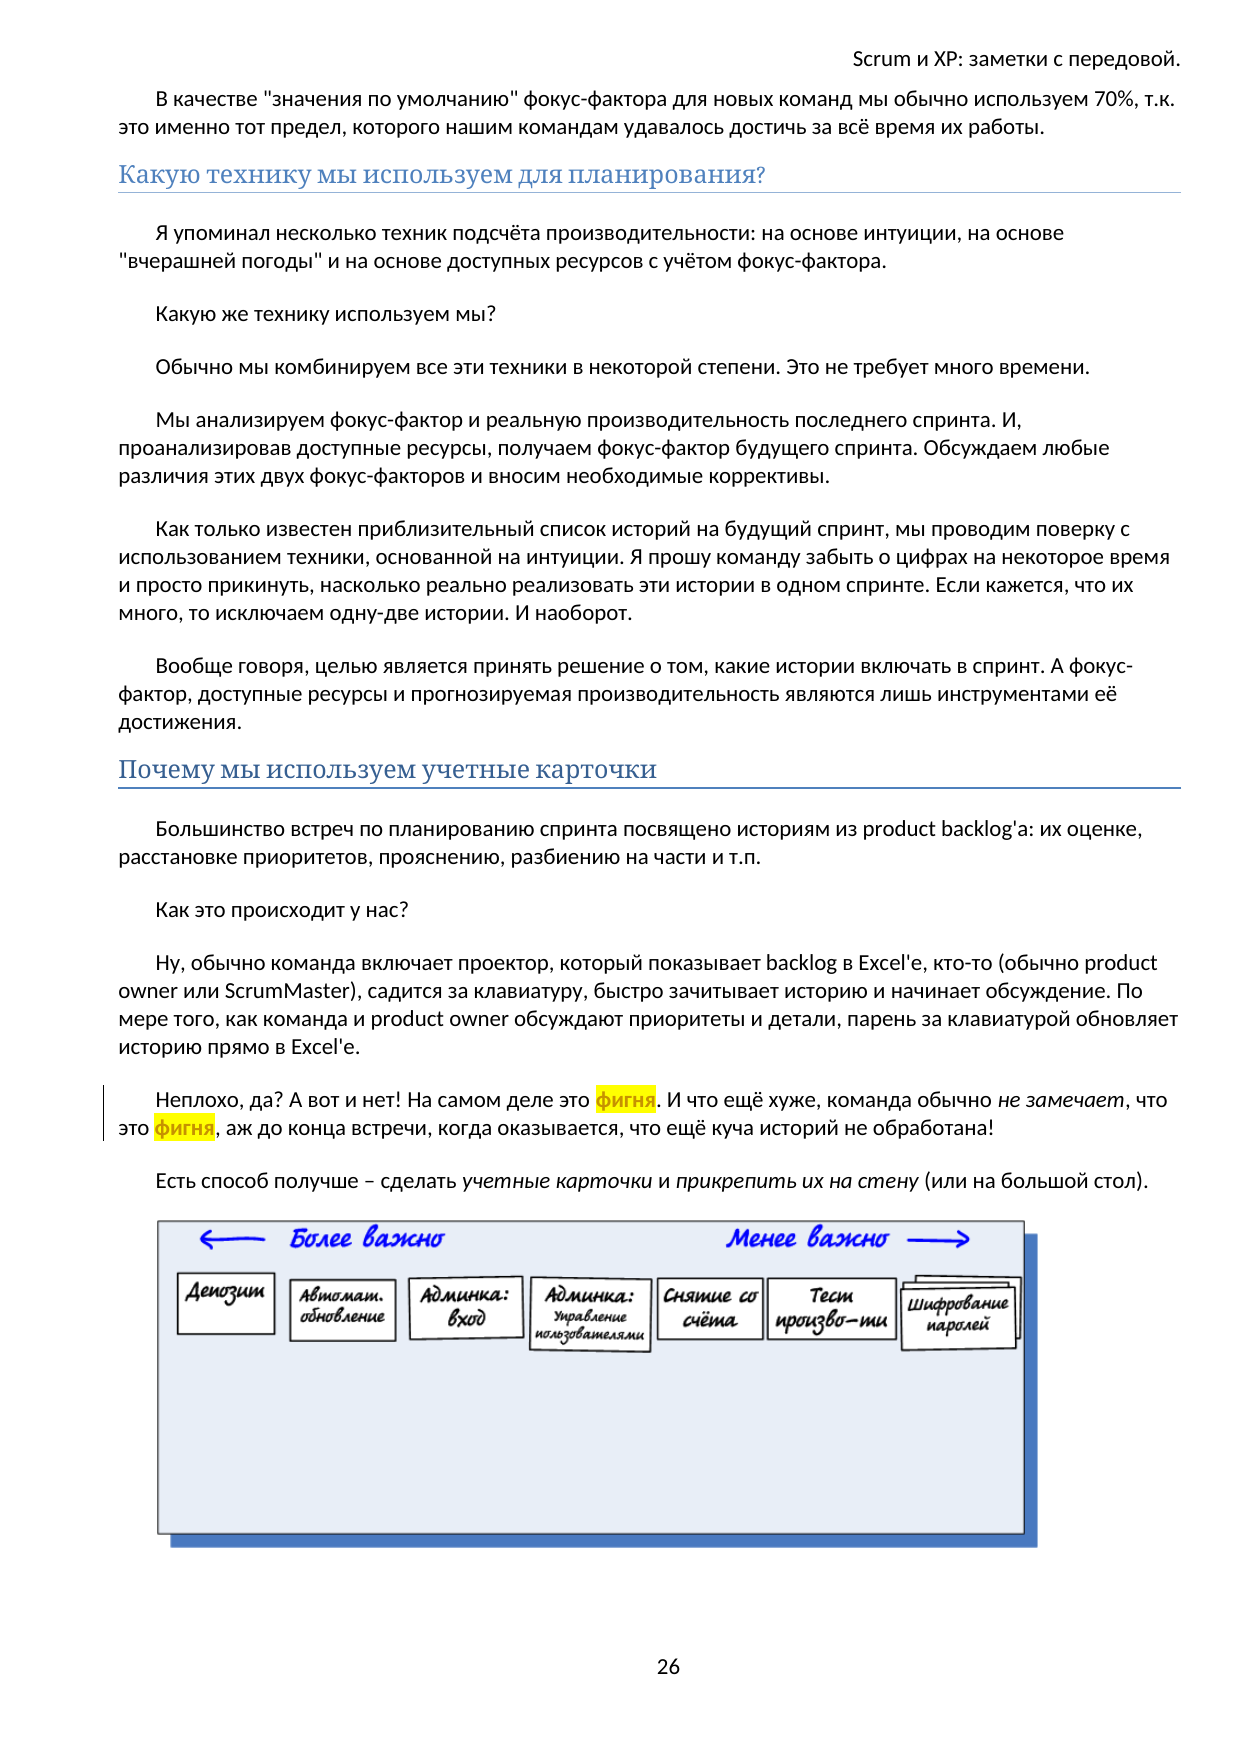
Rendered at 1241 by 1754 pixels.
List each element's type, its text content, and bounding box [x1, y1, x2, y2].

text Мы анализируем фокус-фактор и реальную производительность последнего спринта. И, проанализировав доступные ресурсы, получаем фокус-фактор будущего спринта. Обсуждаем любые различия этих двух фокус-факторов и вносим необходимые коррективы. [118, 405, 1181, 489]
text Неплохо, да? А вот и нет! На самом деле это фигня. И что ещё хуже, команда обычно не замечает, что это фигня, аж до конца встречи, когда оказывается, что ещё куча историй не обработана! [118, 1085, 1181, 1141]
text Ну, обычно команда включает проектор, который показывает backlog в Excel'е, кто-то (обычно product owner или ScrumMaster), садится за клавиатуру, быстро зачитывает историю и начинает обсуждение. По мере того, как команда и product owner обсуждают приоритеты и детали, парень за клавиатурой обновляет историю прямо в Excel'е. [118, 948, 1181, 1060]
text Как это происходит у нас? [118, 895, 1181, 923]
subtitle Почему мы используем учетные карточки [118, 756, 1181, 787]
text Какую же технику используем мы? [118, 299, 1181, 327]
text Я упоминал несколько техник подсчёта производительности: на основе интуиции, на основе "вчерашней погоды" и на основе доступных ресурсов с учётом фокус-фактора. [118, 218, 1181, 274]
picture [155, 1219, 1038, 1549]
text Есть способ получше – сделать учетные карточки и прикрепить их на стену (или на большой стол). [118, 1166, 1181, 1194]
text В качестве "значения по умолчанию" фокус-фактора для новых команд мы обычно используем 70%, т.к. это именно тот предел, которого нашим командам удавалось достичь за всё время их работы. [118, 84, 1181, 140]
text Вообще говоря, целью является принять решение о том, какие истории включать в спринт. А фокус-фактор, доступные ресурсы и прогнозируемая производительность являются лишь инструментами её достижения. [118, 651, 1181, 735]
text Обычно мы комбинируем все эти техники в некоторой степени. Это не требует много времени. [118, 352, 1181, 380]
text Большинство встреч по планированию спринта посвящено историям из product backlog'а: их оценке, расстановке приоритетов, прояснению, разбиению на части и т.п. [118, 814, 1181, 870]
text Как только известен приблизительный список историй на будущий спринт, мы проводим поверку с использованием техники, основанной на интуиции. Я прошу команду забыть о цифрах на некоторое время и просто прикинуть, насколько реально реализовать эти истории в одном спринте. Если кажется, что их много, то исключаем одну-две истории. И наоборот. [118, 514, 1181, 626]
subtitle Какую технику мы используем для планирования? [118, 161, 1181, 192]
